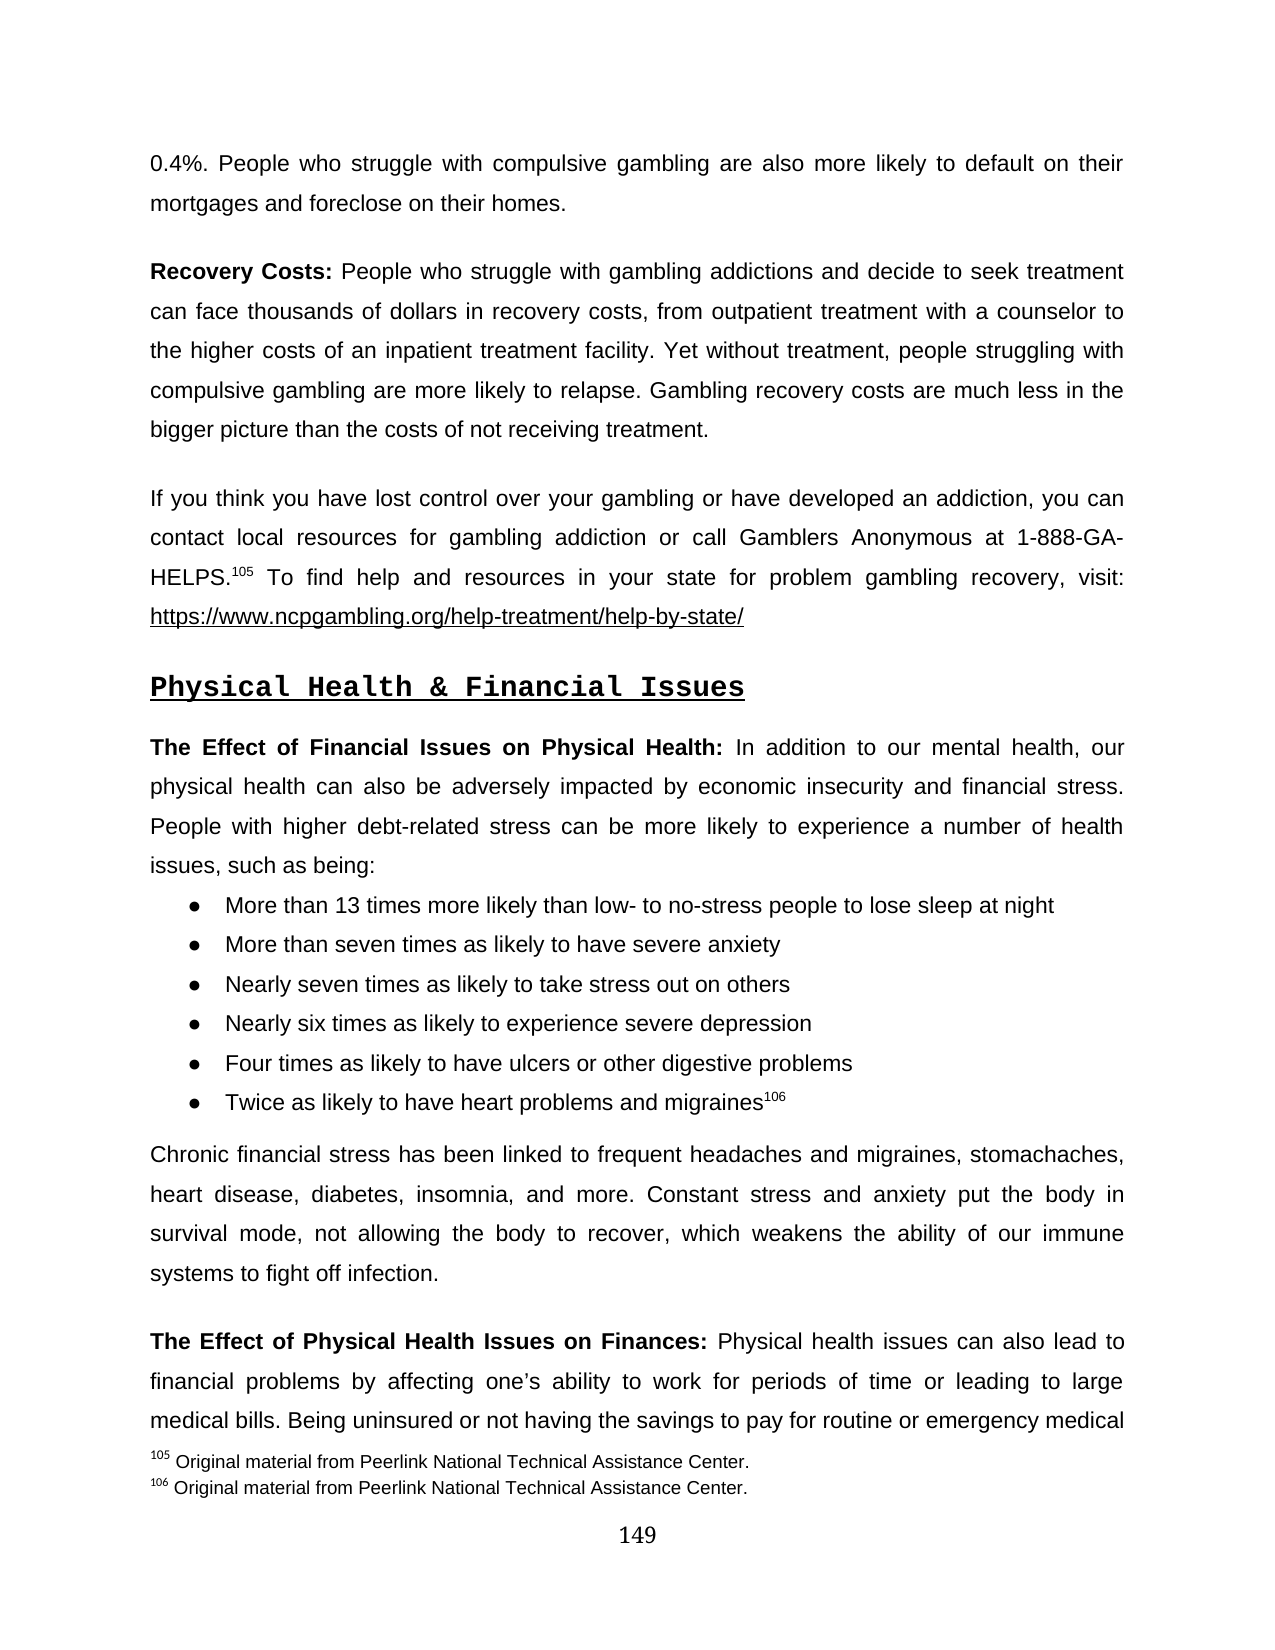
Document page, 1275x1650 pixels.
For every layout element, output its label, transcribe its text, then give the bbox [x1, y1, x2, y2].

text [150, 1328, 1125, 1433]
text Recovery Costs: People who struggle with gambling addictions and decide to seek treatment can face thousands of dollars in recovery costs, from outpatient treatment with a counselor to the higher costs of an inpatient treatment facility. Yet without treatment, people struggling with compulsive gambling are more likely to relapse. Gambling recovery costs are much less in the bigger picture than the costs of not receiving treatment. [150, 258, 1125, 442]
list More than seven times as likely to have severe anxiety [187, 931, 1125, 957]
list Nearly seven times as likely to take stress out on others [187, 971, 1125, 997]
text Physical Health & Financial Issues [150, 672, 1125, 705]
text The Effect of Financial Issues on Physical Health: In addition to our mental health, our physical health can also be adversely impacted by economic insecurity and financial stress. People with higher debt-related stress can be more likely to experience a number of health issues, such as being: [150, 734, 1125, 878]
list More than 13 times more likely than low- to no-stress people to lose sleep at night [187, 892, 1125, 918]
list Four times as likely to have ulcers or other digestive problems [187, 1049, 1125, 1076]
list Nearly six times as likely to experience severe depression [187, 1010, 1125, 1036]
text If you think you have lost control over your gambling or have developed an addiction, you can contact local resources for gambling addiction or call Gamblers Anonymous at 1-888-GA-HELPS. To find help and resources in your state for problem gambling recovery, visit: https://www.ncpgambling.org/help-treatment/help-by-state/ [150, 485, 1125, 629]
text Chronic financial stress has been linked to frequent headaches and migraines, stomachaches, heart disease, diabetes, insomnia, and more. Constant stress and anxiety put the body in survival mode, not allowing the body to recover, which weakens the ability of our immune systems to fight off infection. [150, 1141, 1125, 1286]
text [150, 150, 1125, 216]
list Twice as likely to have heart problems and migraines [187, 1089, 1125, 1115]
